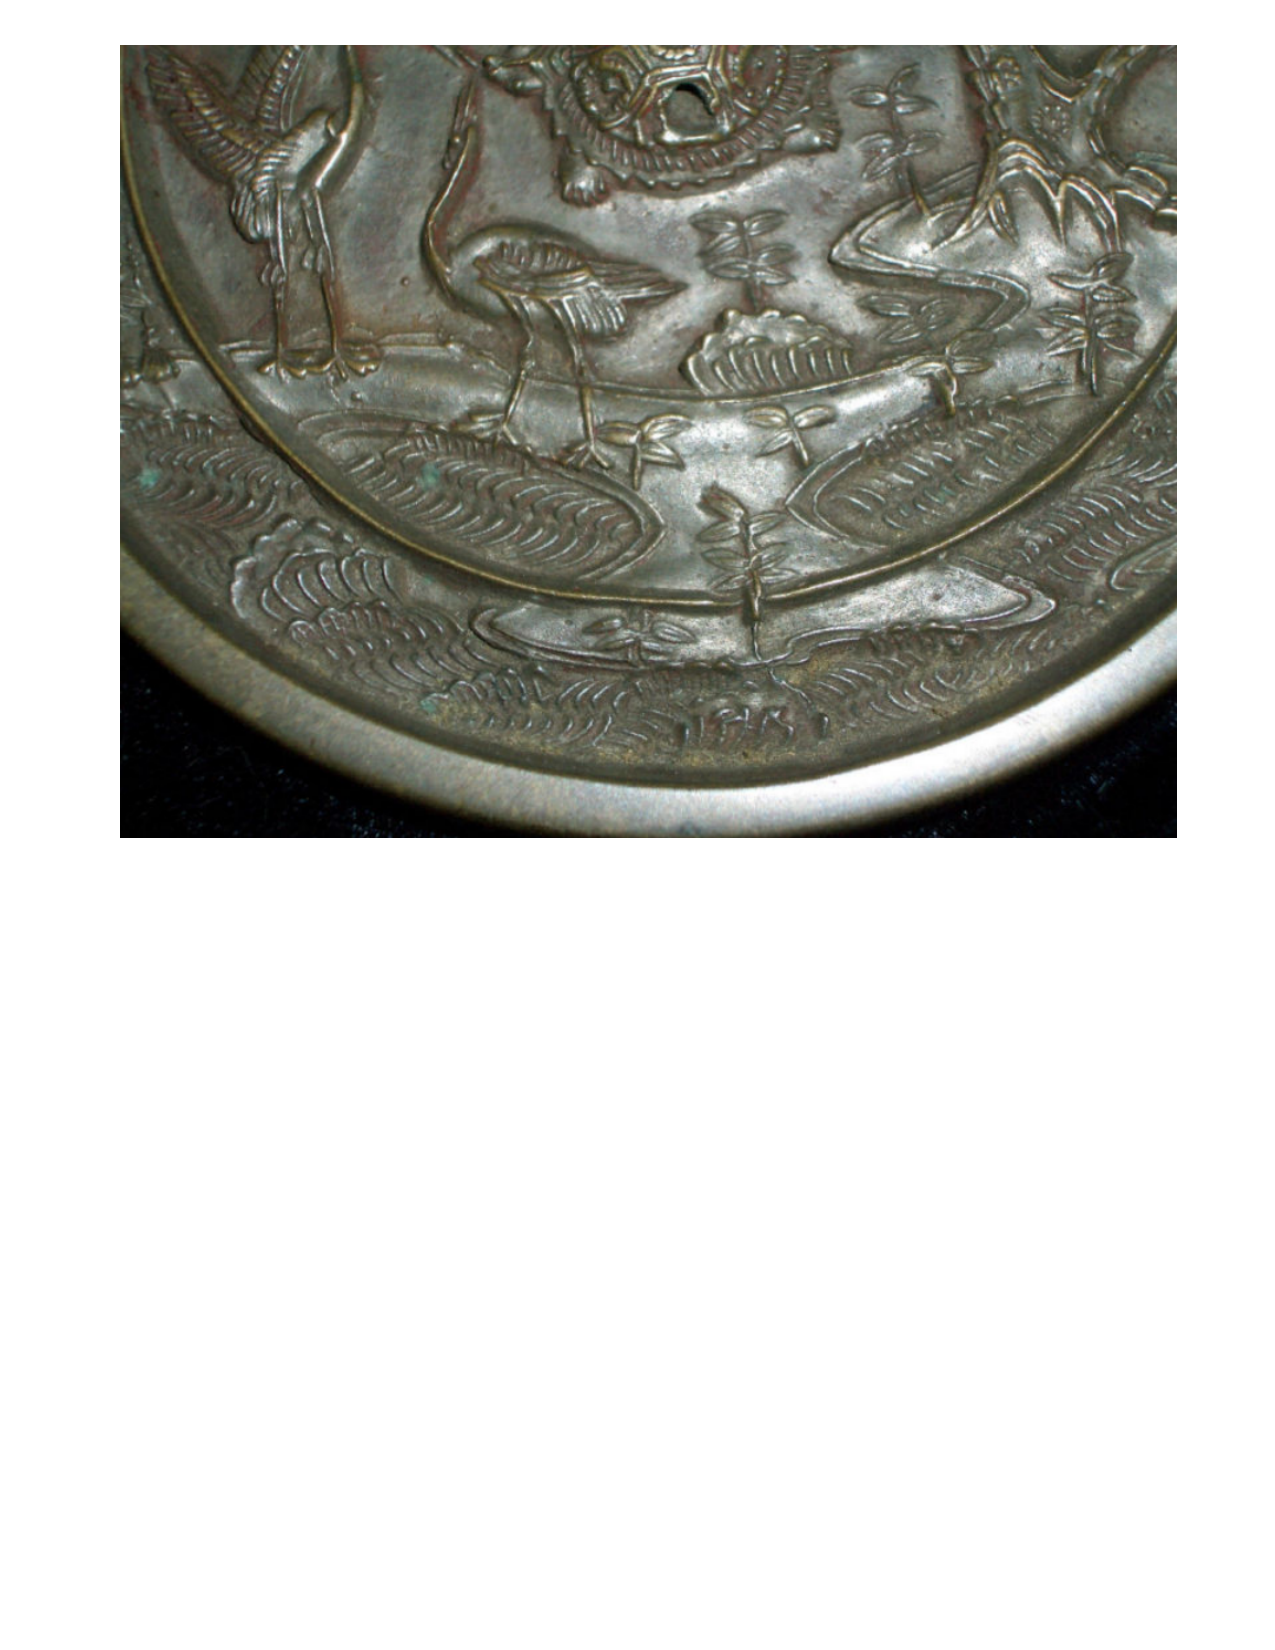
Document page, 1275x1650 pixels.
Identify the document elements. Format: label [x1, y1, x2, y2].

picture [120, 45, 1177, 838]
